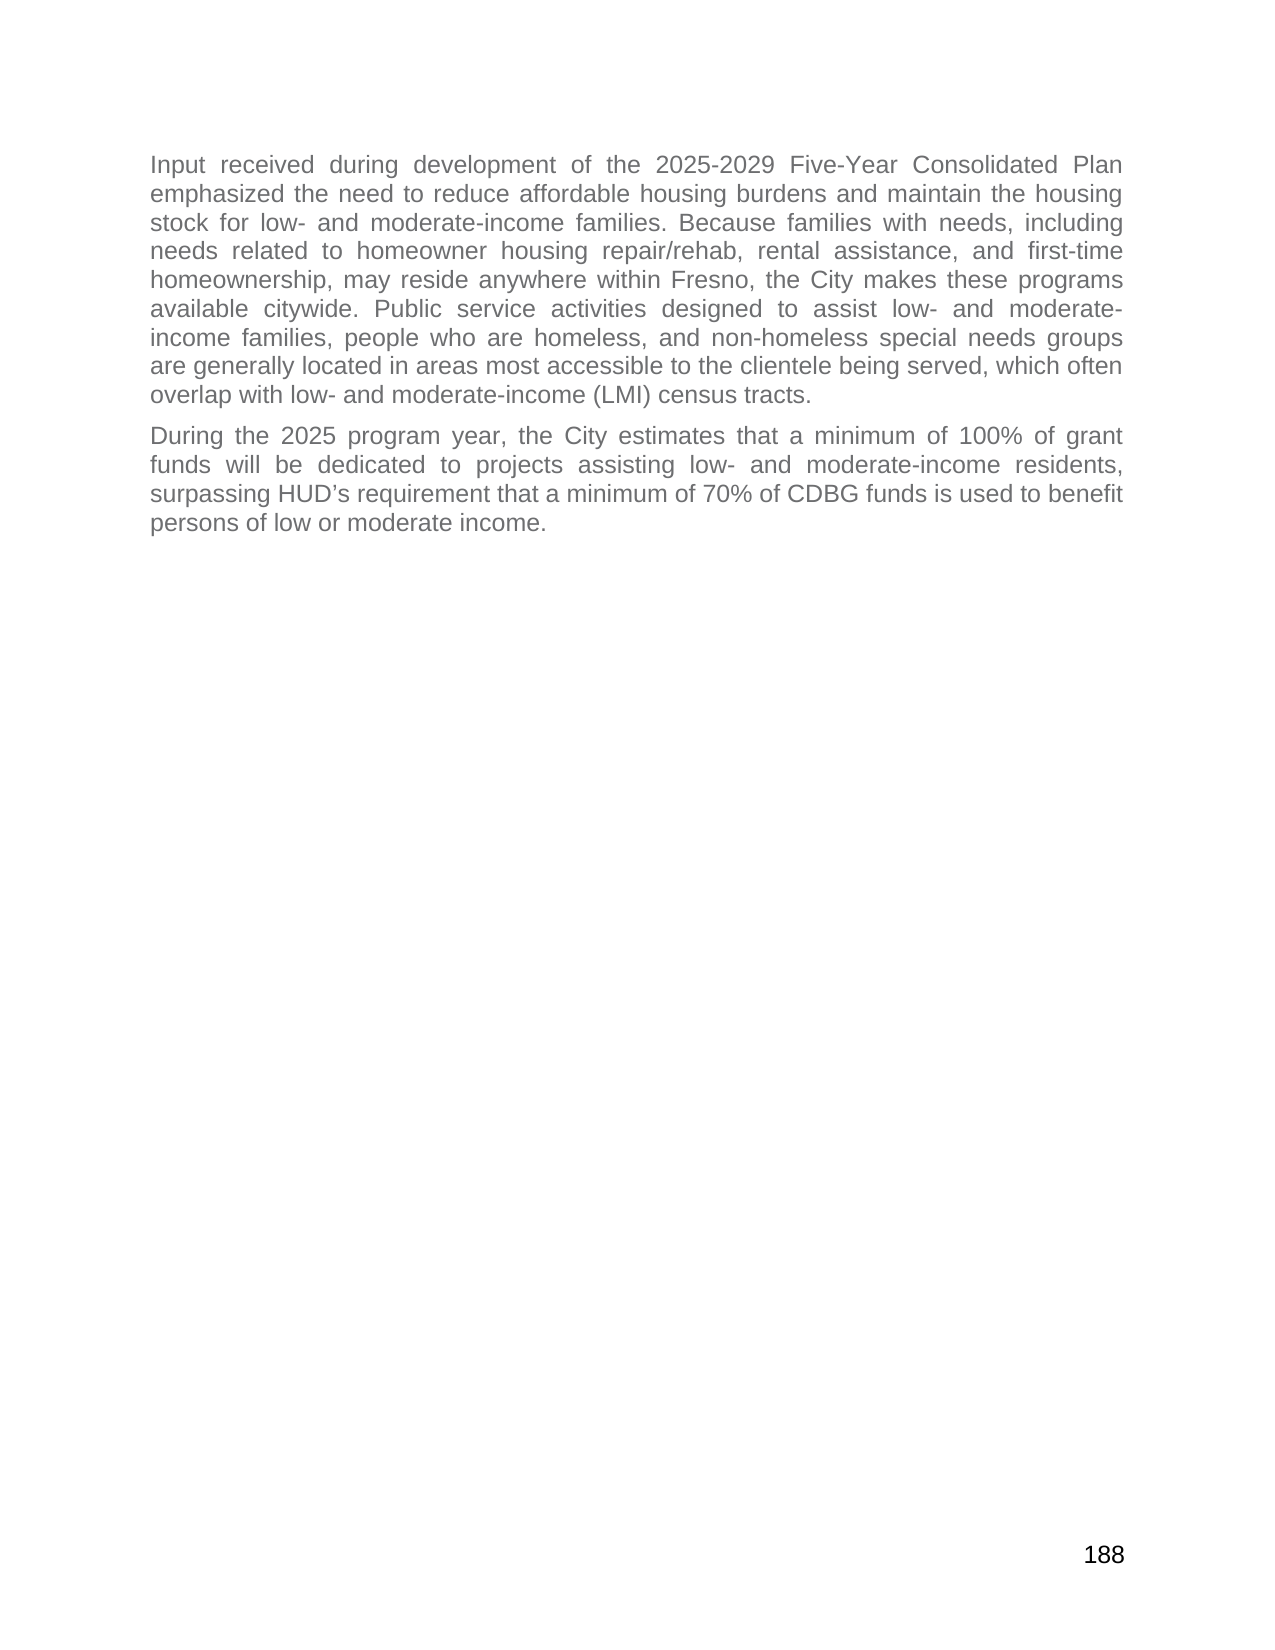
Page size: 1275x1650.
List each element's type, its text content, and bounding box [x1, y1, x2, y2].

text During the 2025 program year, the City estimates that a minimum of 100% of grant funds will be dedicated to projects assisting low- and moderate-income residents, surpassing HUD’s requirement that a minimum of 70% of CDBG funds is used to benefit persons of low or moderate income. [150, 421, 1125, 536]
text Input received during development of the 2025-2029 Five-Year Consolidated Plan emphasized the need to reduce affordable housing burdens and maintain the housing stock for low- and moderate-income families. Because families with needs, including needs related to homeowner housing repair/rehab, rental assistance, and first-time homeownership, may reside anywhere within Fresno, the City makes these programs available citywide. Public service activities designed to assist low- and moderate-income families, people who are homeless, and non-homeless special needs groups are generally located in areas most accessible to the clientele being served, which often overlap with low- and moderate-income (LMI) census tracts. [150, 150, 1125, 409]
